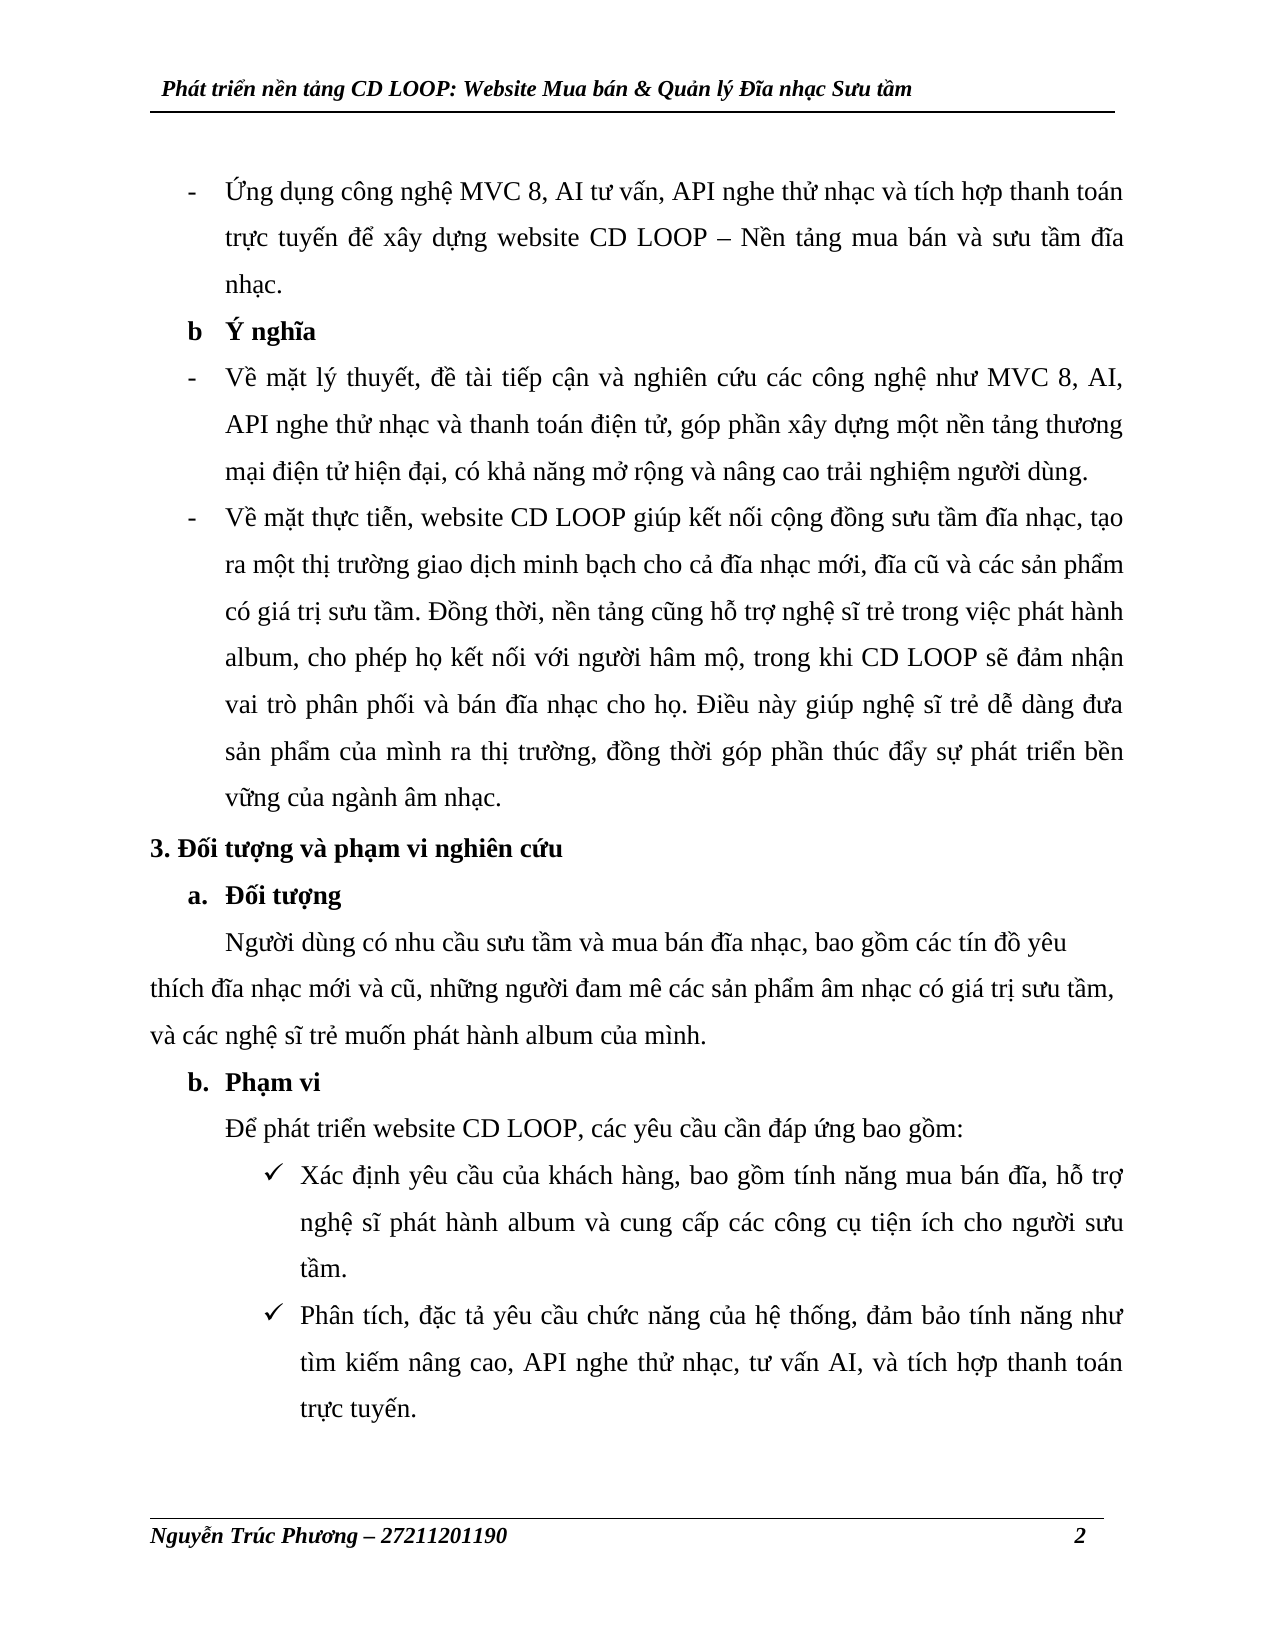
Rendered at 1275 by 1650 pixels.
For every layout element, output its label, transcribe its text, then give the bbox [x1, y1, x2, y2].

list Để phát triển website CD LOOP, các yêu cầu cần đáp ứng bao gồm: [150, 1112, 1125, 1143]
list Xác định yêu cầu của khách hàng, bao gồm tính năng mua bán đĩa, hỗ trợ nghệ sĩ phát hành album và cung cấp các công cụ tiện ích cho người sưu tầm. [262, 1159, 1125, 1283]
list Ý nghĩa [187, 315, 1125, 346]
list Ứng dụng công nghệ MVC 8, AI tư vấn, API nghe thử nhạc và tích hợp thanh toán trực tuyến để xây dựng website CD LOOP – Nền tảng mua bán và sưu tầm đĩa nhạc. [187, 175, 1125, 299]
subtitle 3. Đối tượng và phạm vi nghiên cứu [150, 832, 1125, 863]
list Đối tượng [187, 879, 1125, 910]
text Người dùng có nhu cầu sưu tầm và mua bán đĩa nhạc, bao gồm các tín đồ yêu thích đĩa nhạc mới và cũ, những người đam mê các sản phẩm âm nhạc có giá trị sưu tầm, và các nghệ sĩ trẻ muốn phát hành album của mình. [150, 926, 1125, 1050]
list Phạm vi [187, 1066, 1125, 1097]
list Về mặt lý thuyết, đề tài tiếp cận và nghiên cứu các công nghệ như MVC 8, AI, API nghe thử nhạc và thanh toán điện tử, góp phần xây dựng một nền tảng thương mại điện tử hiện đại, có khả năng mở rộng và nâng cao trải nghiệm người dùng. [187, 361, 1125, 486]
list Phân tích, đặc tả yêu cầu chức năng của hệ thống, đảm bảo tính năng như tìm kiếm nâng cao, API nghe thử nhạc, tư vấn AI, và tích hợp thanh toán trực tuyến. [262, 1299, 1125, 1424]
text - Về mặt thực tiễn, website CD LOOP giúp kết nối cộng đồng sưu tầm đĩa nhạc, tạo ra một thị trường giao dịch minh bạch cho cả đĩa nhạc mới, đĩa cũ và các sản phẩm có giá trị sưu tầm. Đồng thời, nền tảng cũng hỗ trợ nghệ sĩ trẻ trong việc phát hành album, cho phép họ kết nối với người hâm mộ, trong khi CD LOOP sẽ đảm nhận vai trò phân phối và bán đĩa nhạc cho họ. Điều này giúp nghệ sĩ trẻ dễ dàng đưa sản phẩm của mình ra thị trường, đồng thời góp phần thúc đẩy sự phát triển bền vững của ngành âm nhạc. [187, 501, 1125, 813]
